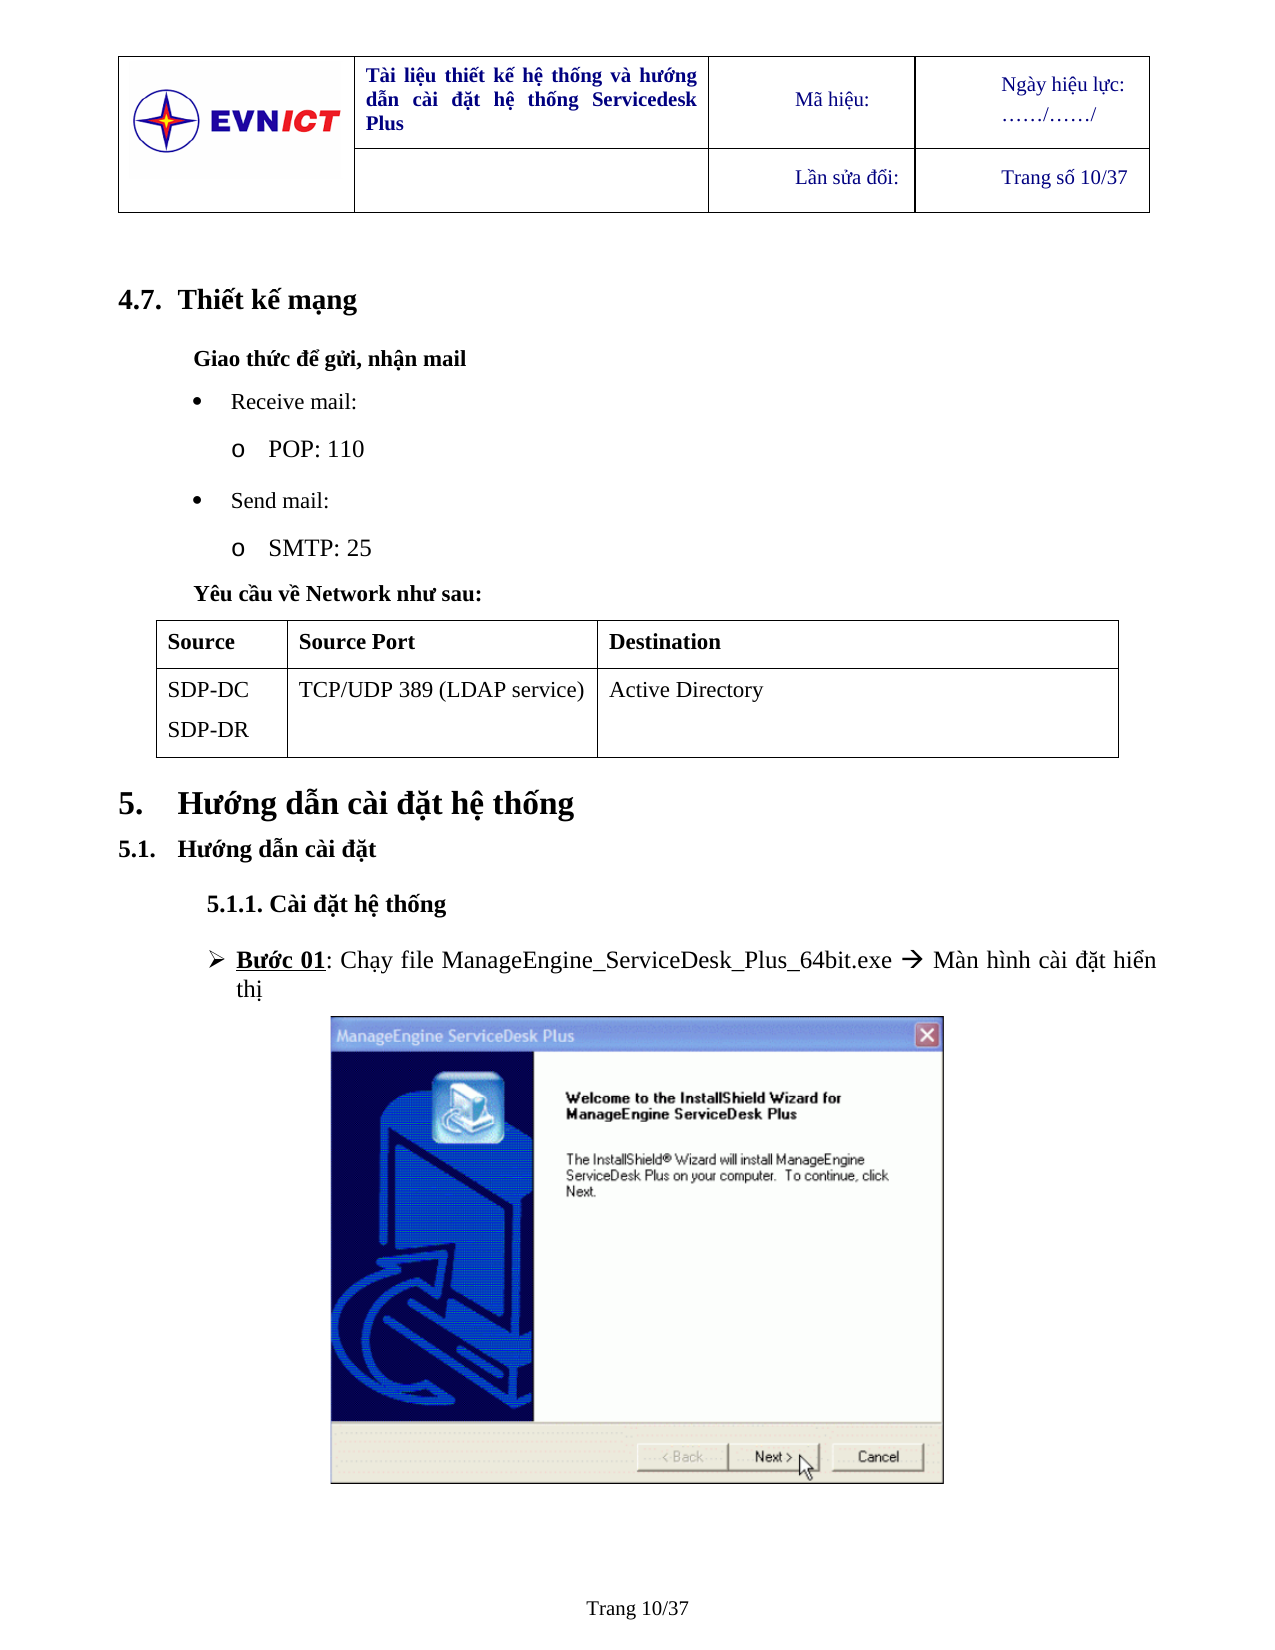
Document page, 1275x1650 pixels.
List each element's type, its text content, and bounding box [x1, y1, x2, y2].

table_header Source Port [288, 621, 597, 668]
picture [129, 57, 344, 182]
text Hướng dẫn cài đặt [118, 834, 1157, 862]
table_header Destination [598, 621, 1118, 668]
table_cell SDP-DC SDP-DR [157, 669, 287, 757]
text Hướng dẫn cài đặt hệ thống [118, 783, 1157, 821]
list POP: 110 [231, 434, 1157, 465]
text Thiết kế mạng [118, 282, 1157, 316]
list Receive mail: [193, 388, 1157, 414]
table_header Source [157, 621, 287, 668]
list Send mail: [193, 487, 1157, 513]
list 5.1.1. Cài đặt hệ thống [207, 889, 1157, 918]
table_cell TCP/UDP 389 (LDAP service) [288, 669, 597, 757]
text Yêu cầu về Network như sau: [193, 580, 1157, 606]
text Giao thức để gửi, nhận mail [193, 345, 1157, 371]
picture [330, 1016, 945, 1484]
table_cell Active Directory [598, 669, 1118, 757]
list Bước 01: Chạy file ManageEngine_ServiceDesk_Plus_64bit.exe Màn hình cài đặt hiển thị [207, 945, 1157, 1002]
list SMTP: 25 [231, 533, 1157, 564]
